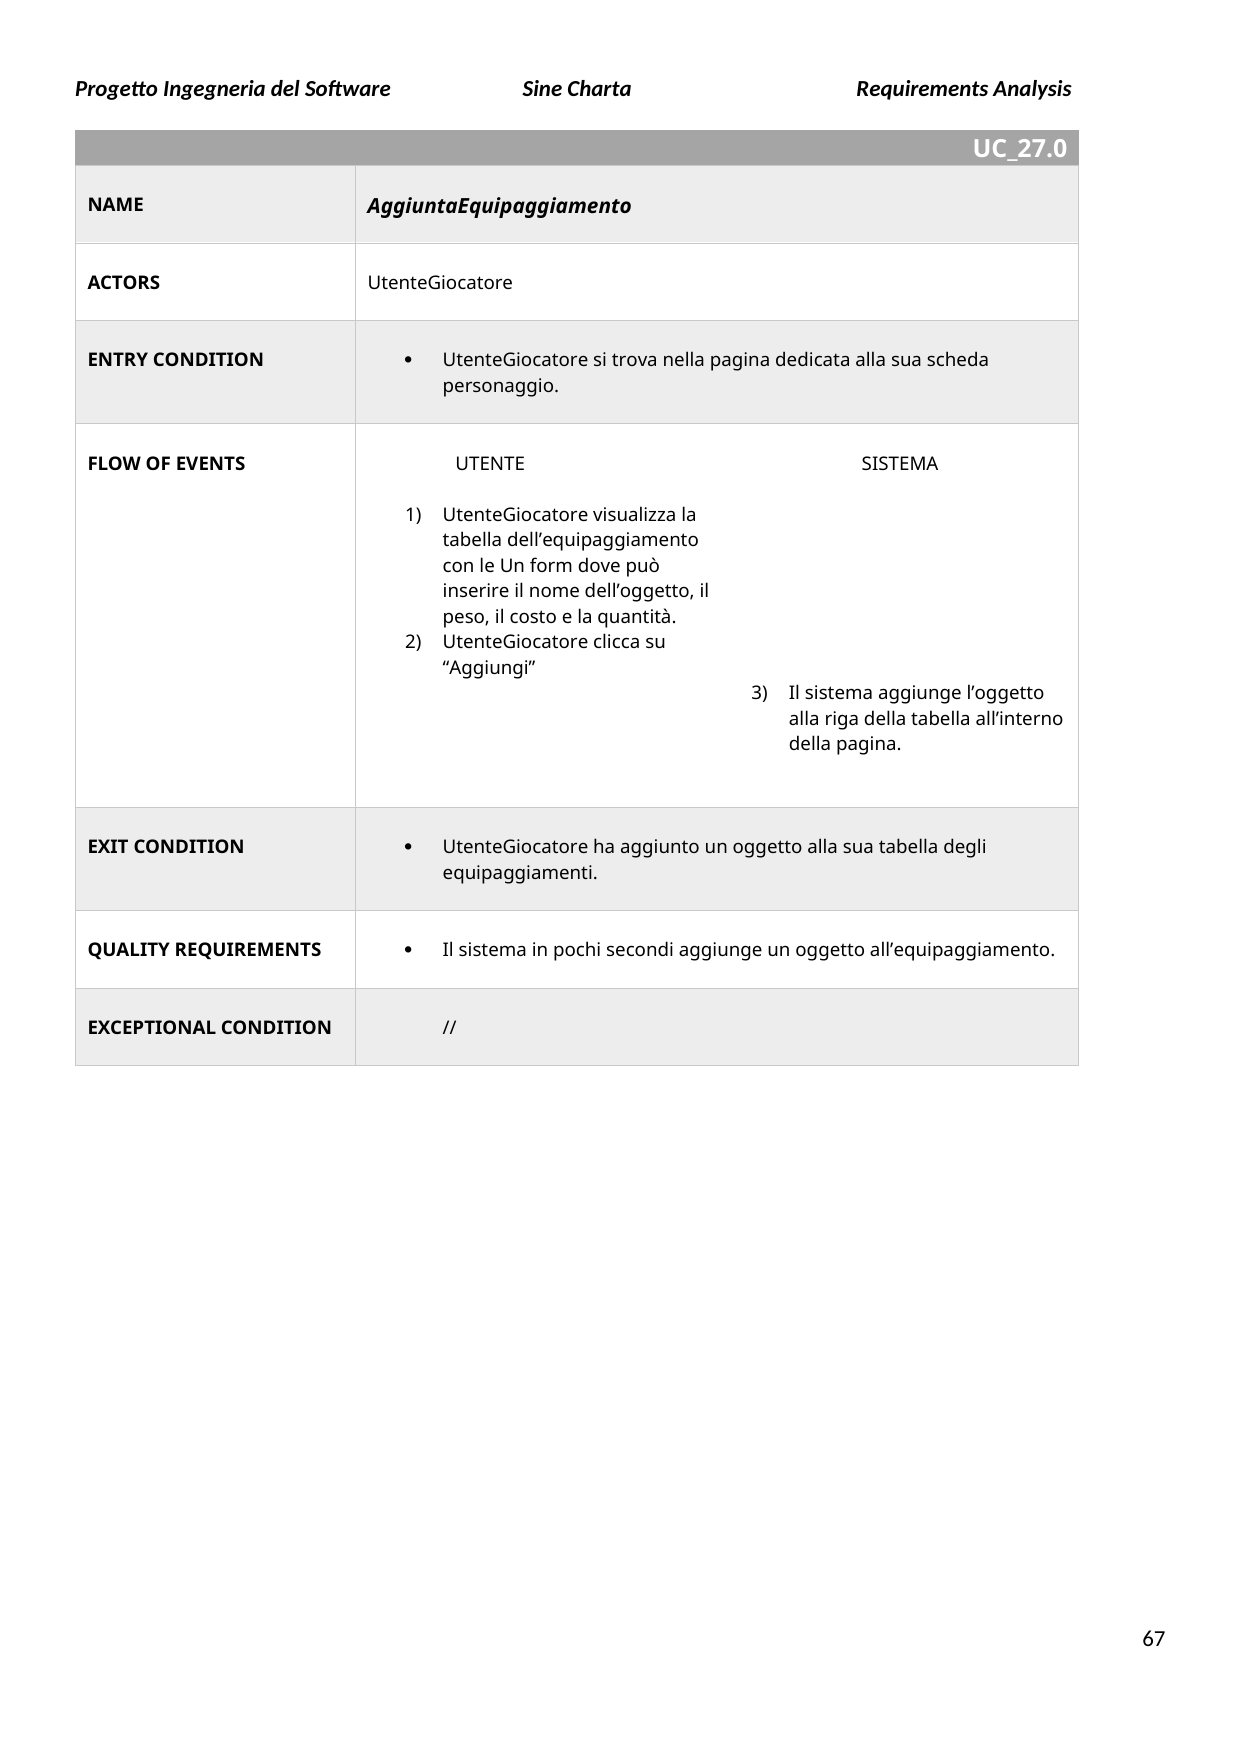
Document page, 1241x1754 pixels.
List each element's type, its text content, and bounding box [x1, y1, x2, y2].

table_cell ACTORS [76, 244, 355, 320]
table_cell FLOW OF EVENTS [76, 424, 355, 807]
table_cell UtenteGiocatore ha aggiunto un oggetto alla sua tabella degli equipaggiamenti. [356, 808, 1078, 910]
table_cell UtenteGiocatore [356, 244, 1078, 320]
table_header [76, 131, 355, 165]
table_cell QUALITY REQUIREMENTS [76, 911, 355, 988]
table_cell EXCEPTIONAL CONDITION [76, 989, 355, 1065]
table_cell Il sistema in pochi secondi aggiunge un oggetto all’equipaggiamento. [356, 911, 1078, 988]
table_cell EXIT CONDITION [76, 808, 355, 910]
table_cell NAME [76, 166, 355, 242]
table_cell // [356, 989, 1078, 1065]
table_cell AggiuntaEquipaggiamento [356, 166, 1078, 242]
table_cell ENTRY CONDITION [76, 321, 355, 423]
table_cell UTENTE SISTEMA UtenteGiocatore visualizza la tabella dell’equipaggiamento con le Un form dove può inserire il nome dell’oggetto, il peso, il costo e la quantità. UtenteGiocatore clicca su “Aggiungi” Il sistema aggiunge l’oggetto alla riga della tabella all’interno della pagina. [356, 424, 1078, 807]
table_header UC_27.0 [356, 131, 1078, 165]
table_cell UtenteGiocatore si trova nella pagina dedicata alla sua scheda personaggio. [356, 321, 1078, 423]
